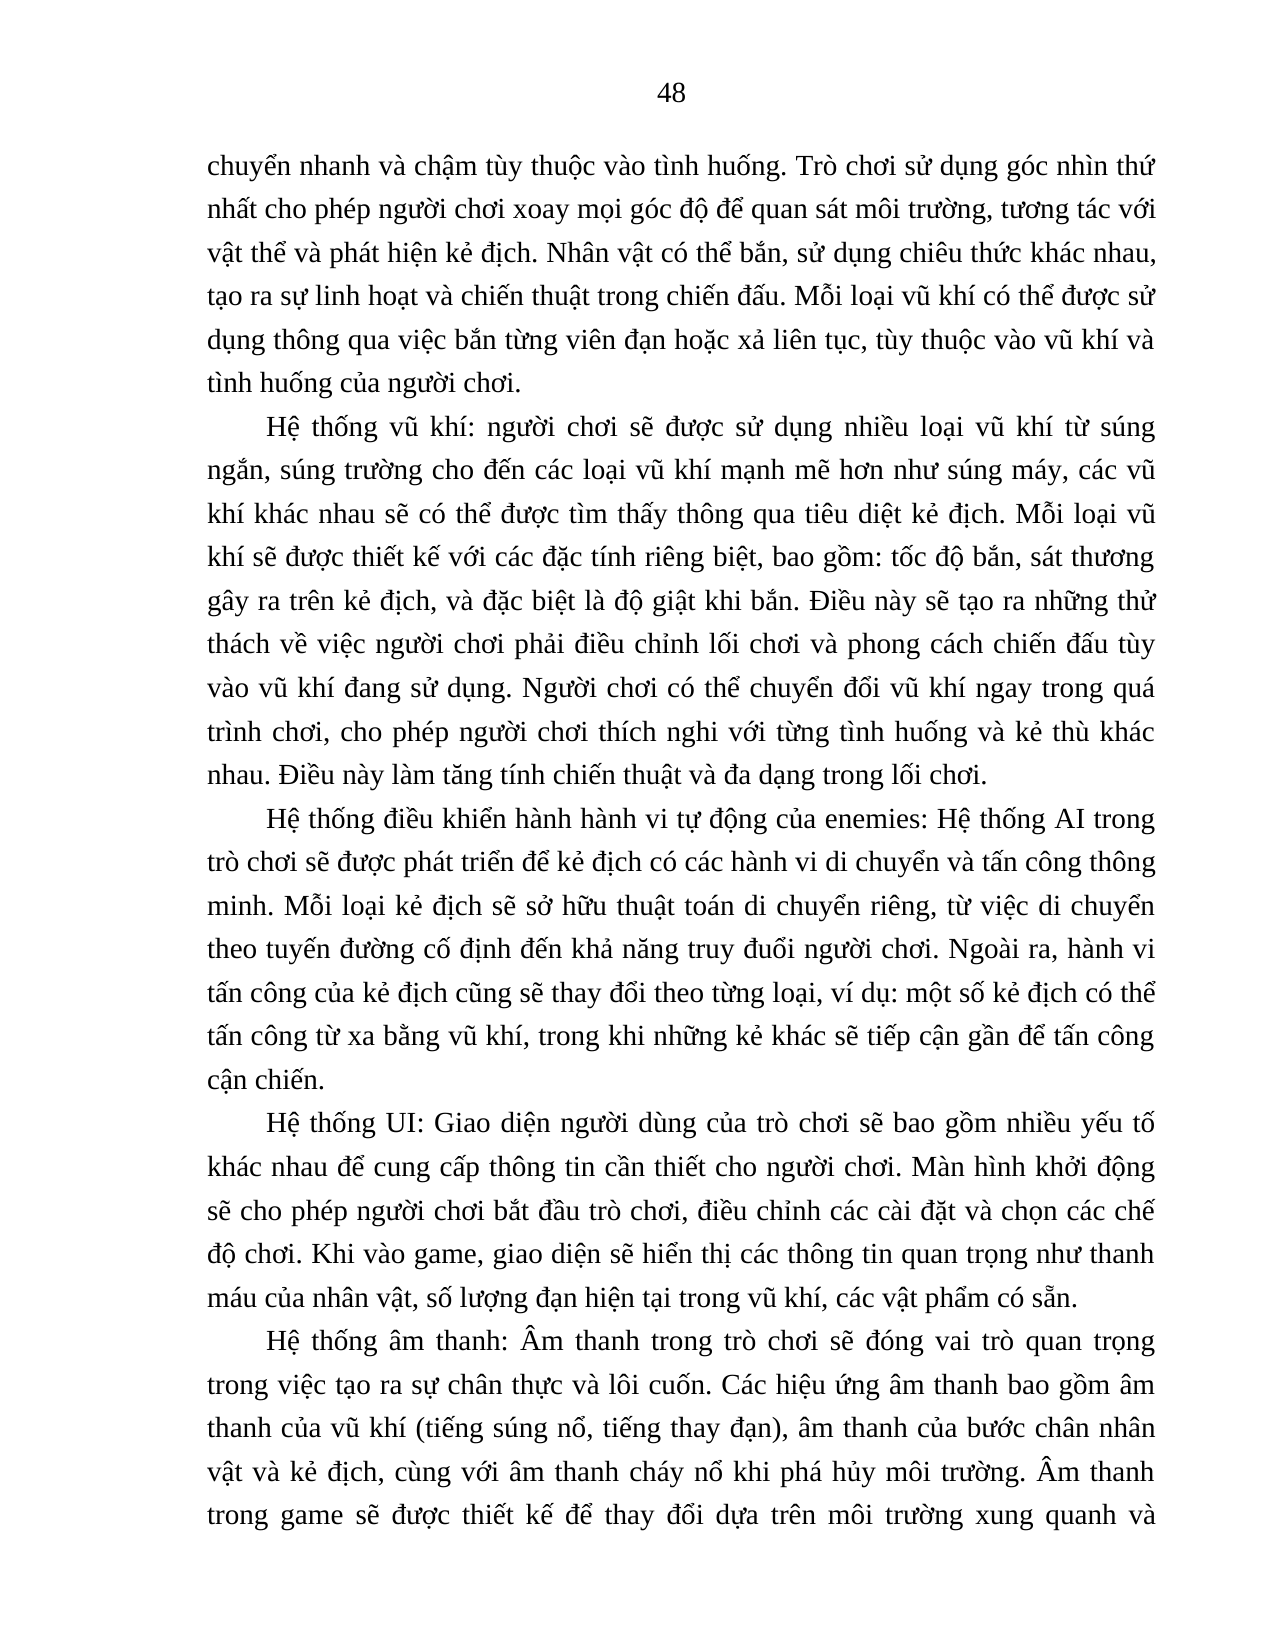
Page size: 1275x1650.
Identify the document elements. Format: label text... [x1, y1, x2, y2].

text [207, 1323, 1157, 1531]
text Hệ thống điều khiển hành hành vi tự động của enemies: Hệ thống AI trong trò chơi sẽ được phát triển để kẻ địch có các hành vi di chuyển và tấn công thông minh. Mỗi loại kẻ địch sẽ sở hữu thuật toán di chuyển riêng, từ việc di chuyển theo tuyến đường cố định đến khả năng truy đuổi người chơi. Ngoài ra, hành vi tấn công của kẻ địch cũng sẽ thay đổi theo từng loại, ví dụ: một số kẻ địch có thể tấn công từ xa bằng vũ khí, trong khi những kẻ khác sẽ tiếp cận gần để tấn công cận chiến. [207, 801, 1157, 1096]
text Hệ thống UI: Giao diện người dùng của trò chơi sẽ bao gồm nhiều yếu tố khác nhau để cung cấp thông tin cần thiết cho người chơi. Màn hình khởi động sẽ cho phép người chơi bắt đầu trò chơi, điều chỉnh các cài đặt và chọn các chế độ chơi. Khi vào game, giao diện sẽ hiển thị các thông tin quan trọng như thanh máu của nhân vật, số lượng đạn hiện tại trong vũ khí, các vật phẩm có sẵn. [207, 1106, 1157, 1313]
text Hệ thống vũ khí: người chơi sẽ được sử dụng nhiều loại vũ khí từ súng ngắn, súng trường cho đến các loại vũ khí mạnh mẽ hơn như súng máy, các vũ khí khác nhau sẽ có thể được tìm thấy thông qua tiêu diệt kẻ địch. Mỗi loại vũ khí sẽ được thiết kế với các đặc tính riêng biệt, bao gồm: tốc độ bắn, sát thương gây ra trên kẻ địch, và đặc biệt là độ giật khi bắn. Điều này sẽ tạo ra những thử thách về việc người chơi phải điều chỉnh lối chơi và phong cách chiến đấu tùy vào vũ khí đang sử dụng. Người chơi có thể chuyển đổi vũ khí ngay trong quá trình chơi, cho phép người chơi thích nghi với từng tình huống và kẻ thù khác nhau. Điều này làm tăng tính chiến thuật và đa dạng trong lối chơi. [207, 409, 1157, 791]
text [207, 148, 1157, 399]
